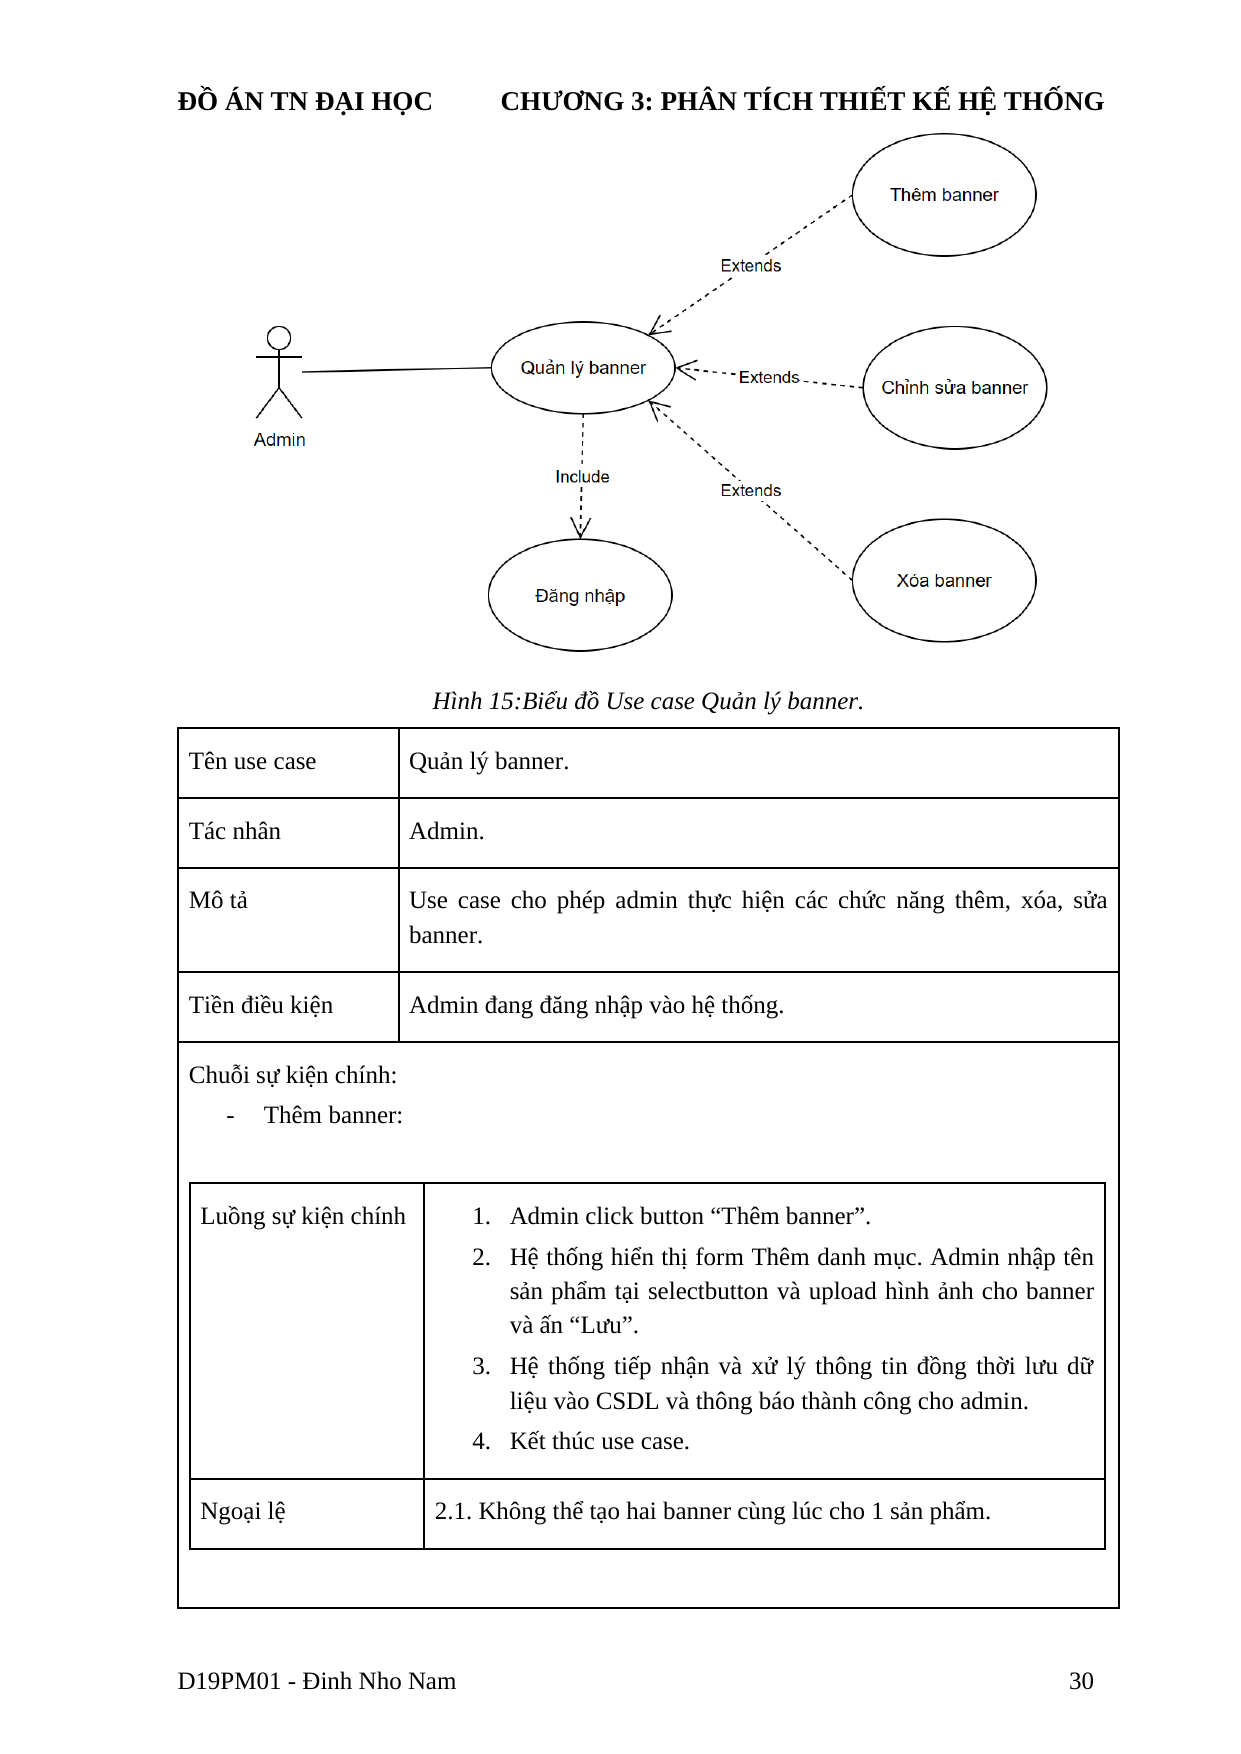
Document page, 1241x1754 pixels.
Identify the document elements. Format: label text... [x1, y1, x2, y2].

table_header Quản lý banner. [400, 729, 1118, 797]
table_header Tên use case [179, 729, 398, 797]
table_cell Tiền điều kiện [179, 973, 398, 1041]
table_cell Admin. [400, 799, 1118, 867]
table_cell Tác nhân [179, 799, 398, 867]
table_cell Admin đang đăng nhập vào hệ thống. [400, 973, 1118, 1041]
table_cell Mô tả [179, 869, 398, 971]
table_cell Use case cho phép admin thực hiện các chức năng thêm, xóa, sửa banner. [400, 869, 1118, 971]
picture [177, 118, 1122, 675]
text Hình 15:Biểu đồ Use case Quản lý banner. [177, 686, 1122, 715]
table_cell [179, 1043, 1118, 1607]
